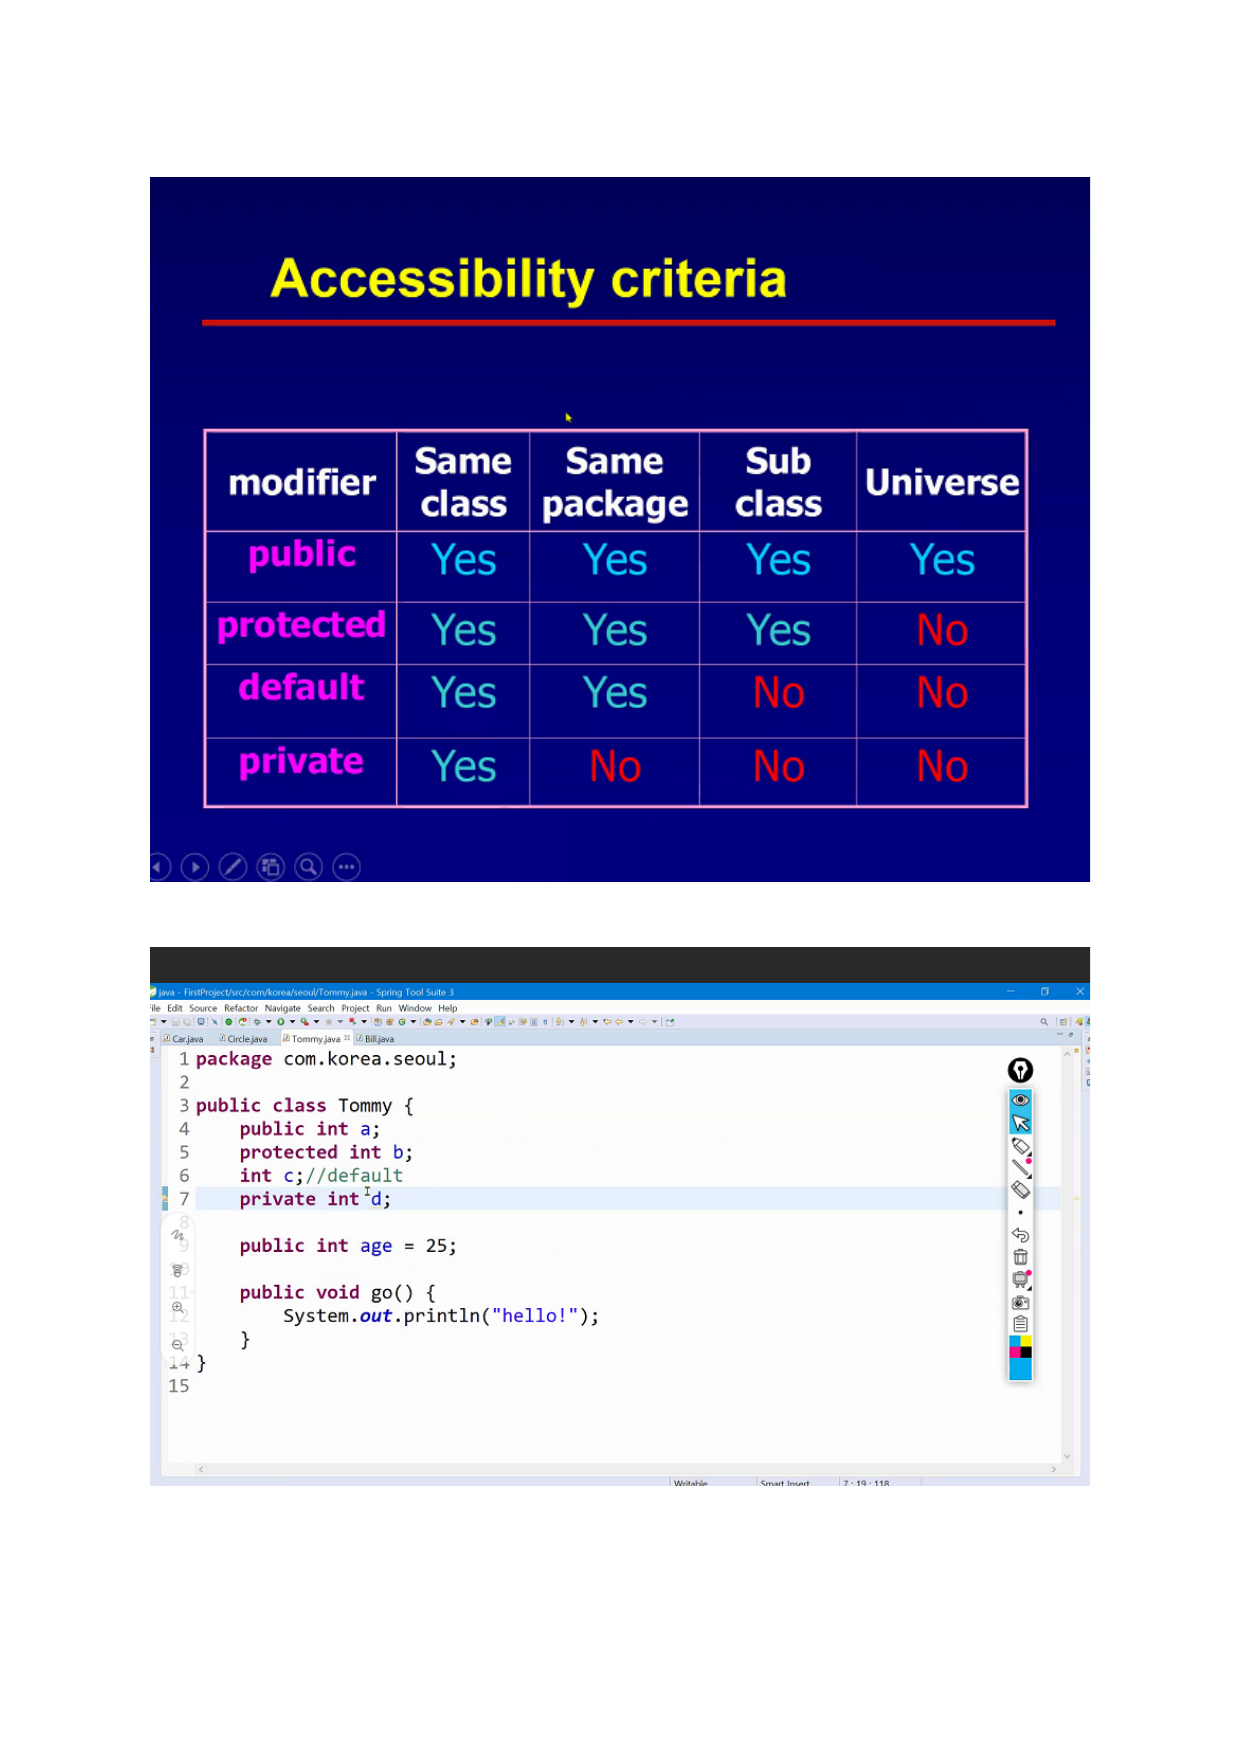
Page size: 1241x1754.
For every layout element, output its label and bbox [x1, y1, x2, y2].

picture [150, 947, 1091, 1486]
picture [150, 177, 1091, 882]
